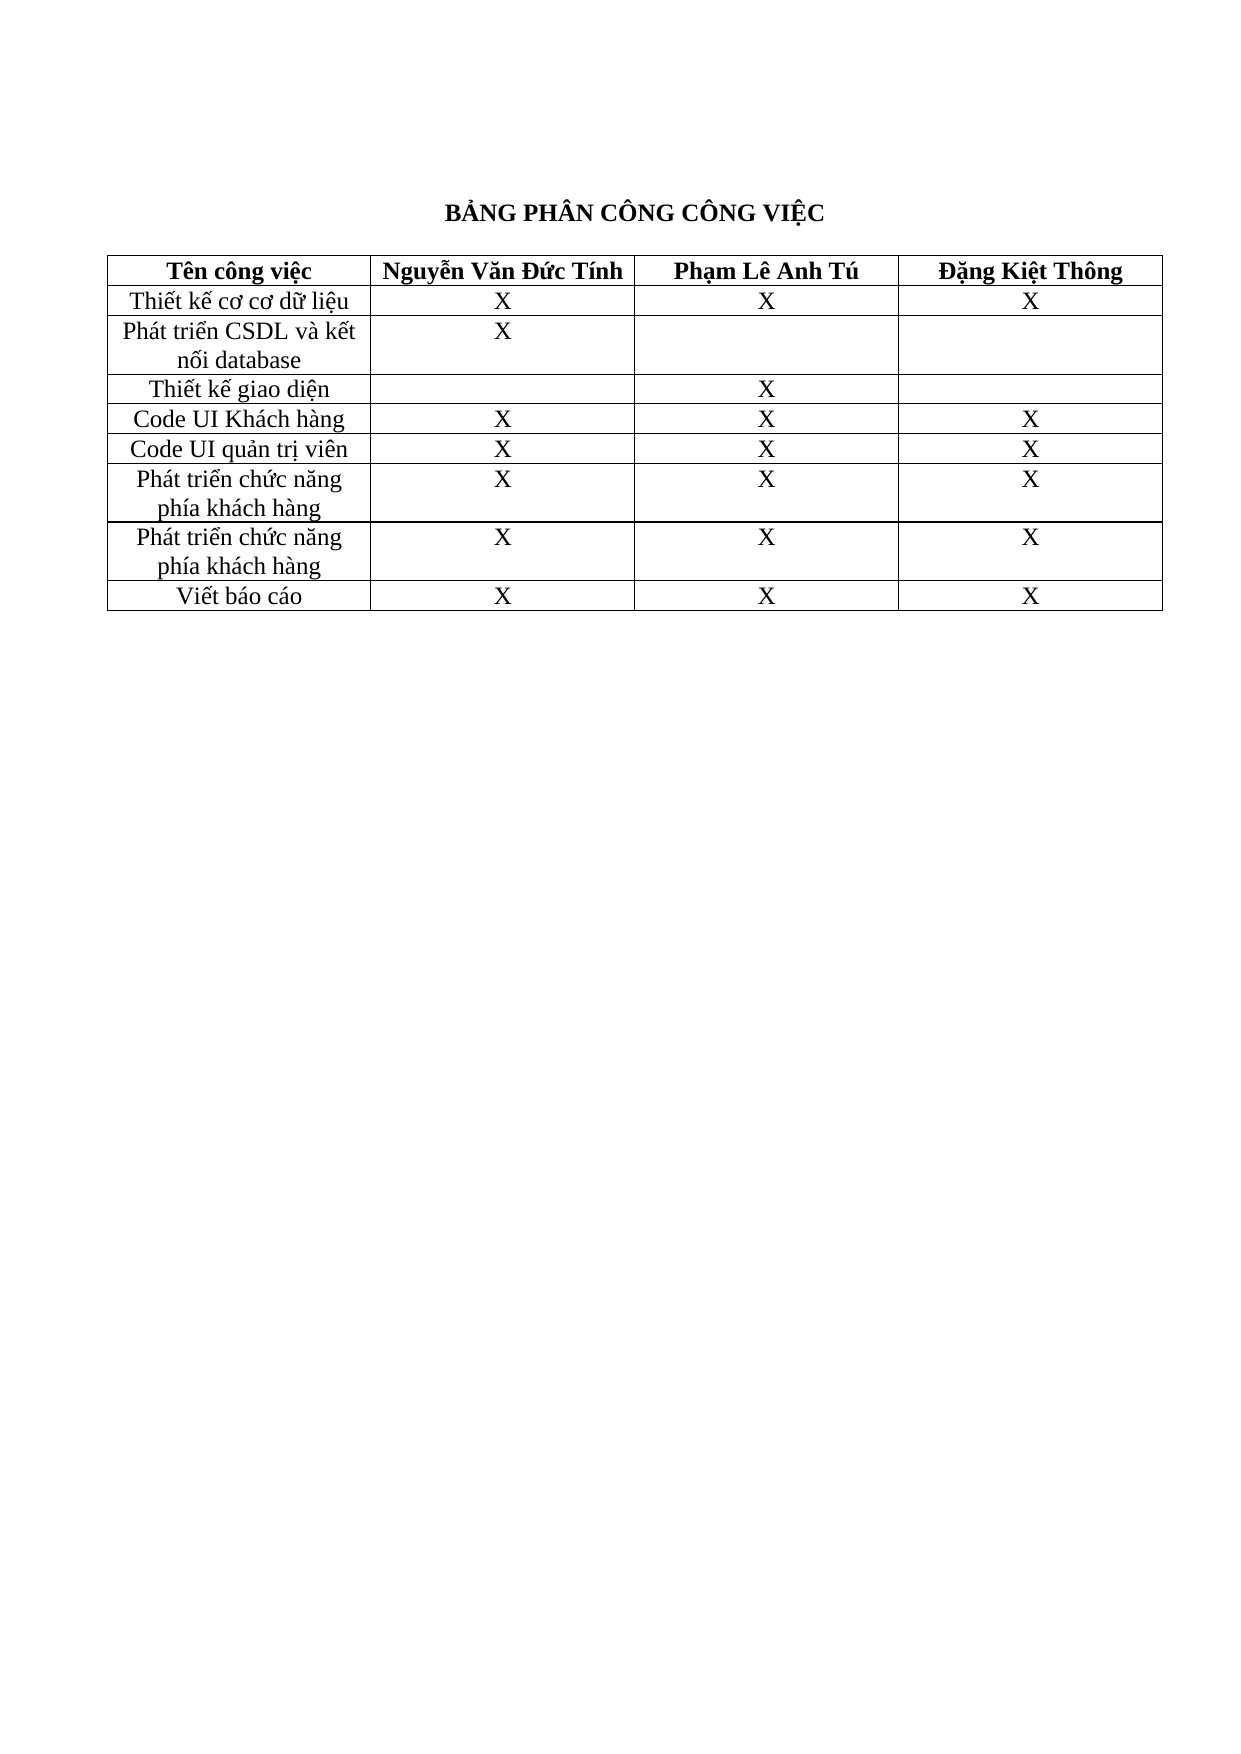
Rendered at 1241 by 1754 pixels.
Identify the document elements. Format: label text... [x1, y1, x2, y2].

table_cell [371, 375, 634, 403]
table_cell X [635, 286, 898, 315]
table_cell Code UI Khách hàng [108, 404, 370, 433]
table_cell X [899, 464, 1162, 521]
table_cell Viết báo cáo [108, 581, 370, 610]
table_cell X [899, 523, 1162, 580]
text BẢNG PHÂN CÔNG CÔNG VIỆC [106, 198, 1163, 227]
table_cell X [635, 581, 898, 610]
table_cell Phát triển CSDL và kết nối database [108, 316, 370, 373]
table_cell Phát triển chức năng phía khách hàng [108, 464, 370, 521]
table_cell X [371, 316, 634, 373]
table_cell X [371, 404, 634, 433]
table_cell X [899, 581, 1162, 610]
table_header Nguyễn Văn Đức Tính [371, 256, 634, 285]
table_cell X [635, 404, 898, 433]
table_cell Phát triển chức năng phía khách hàng [108, 523, 370, 580]
table_header Đặng Kiệt Thông [899, 256, 1162, 285]
table_cell [899, 316, 1162, 373]
table_cell [635, 316, 898, 373]
table_cell X [371, 464, 634, 521]
table_cell X [899, 404, 1162, 433]
table_cell X [899, 286, 1162, 315]
table_cell X [635, 464, 898, 521]
table_cell X [371, 581, 634, 610]
table_cell Thiết kế cơ cơ dữ liệu [108, 286, 370, 315]
table_cell X [635, 375, 898, 403]
table_cell [899, 375, 1162, 403]
table_cell X [371, 434, 634, 463]
table_cell X [635, 434, 898, 463]
table_cell X [899, 434, 1162, 463]
table_cell X [371, 286, 634, 315]
table_header Phạm Lê Anh Tú [635, 256, 898, 285]
table_cell X [635, 523, 898, 580]
table_cell X [371, 523, 634, 580]
table_header Tên công việc [108, 256, 370, 285]
table_cell Code UI quản trị viên [108, 434, 370, 463]
table_cell Thiết kế giao diện [108, 375, 370, 403]
